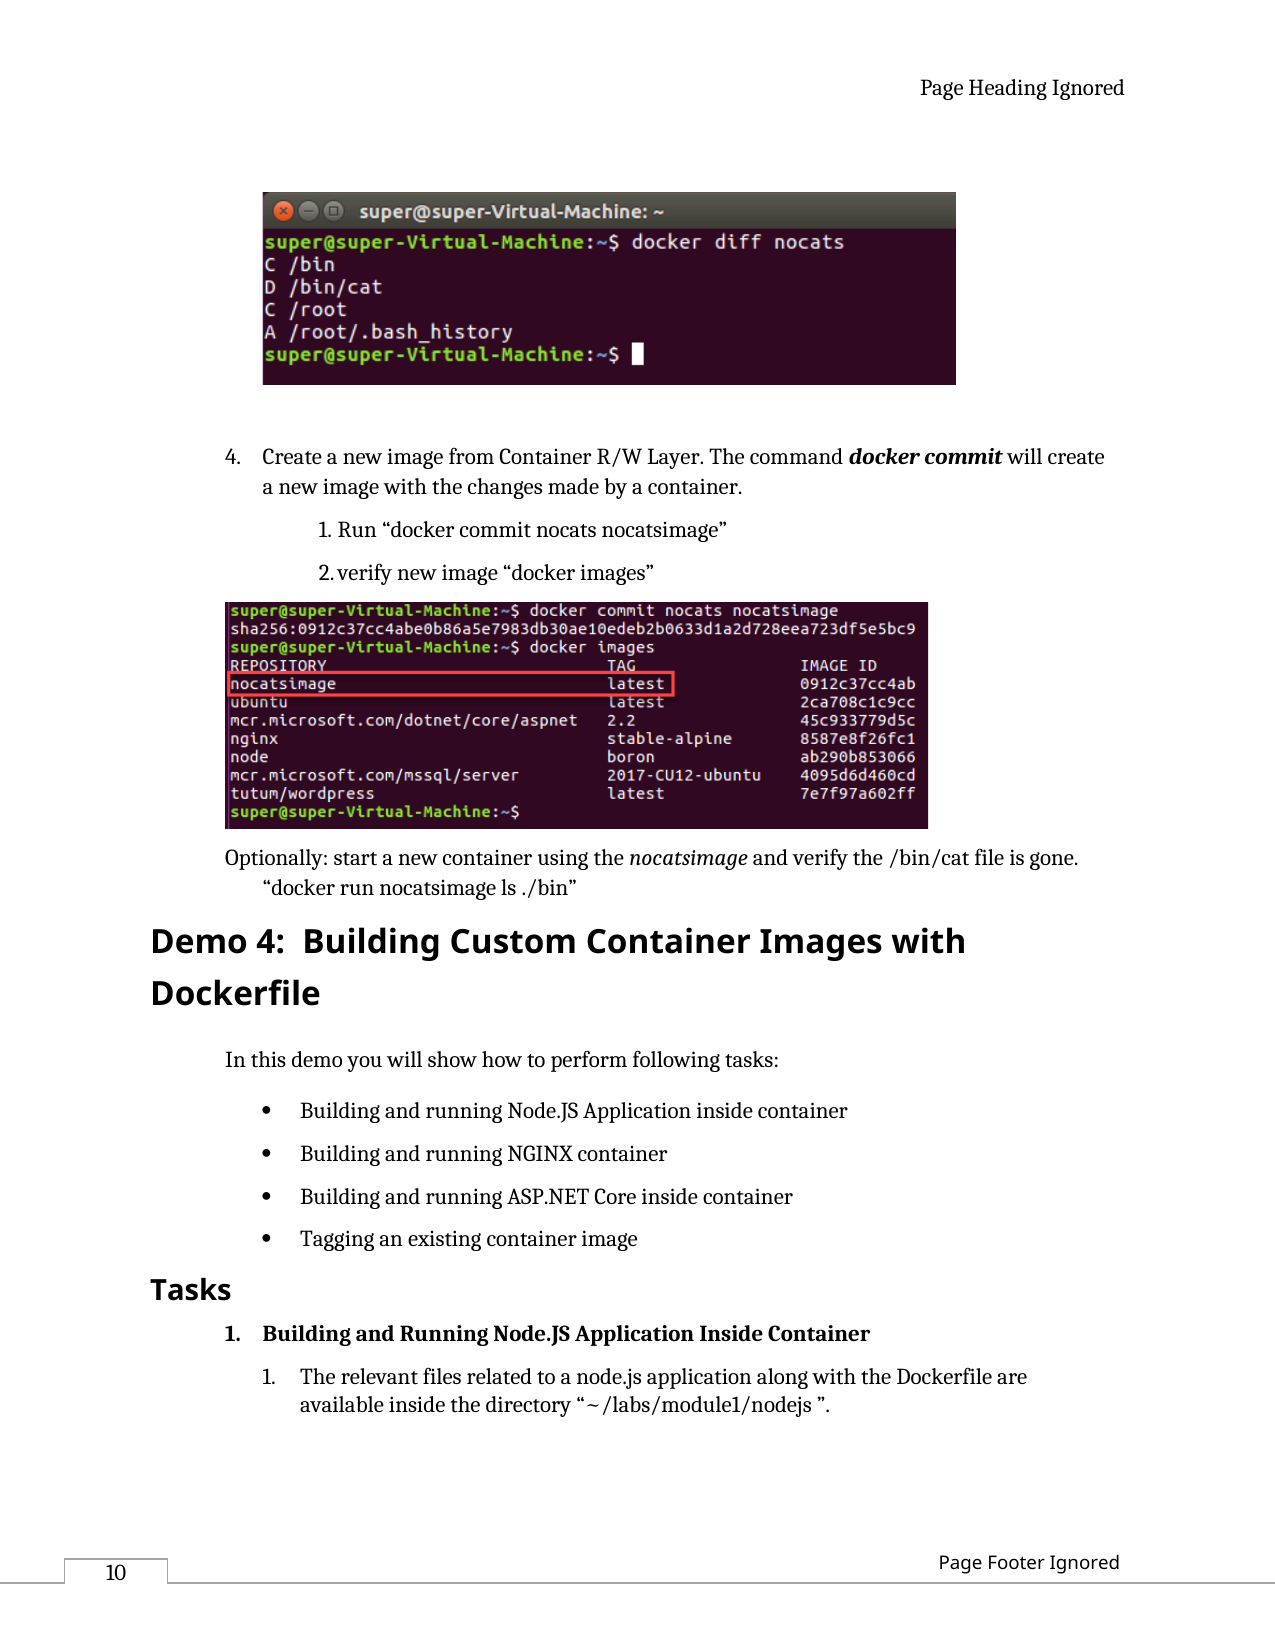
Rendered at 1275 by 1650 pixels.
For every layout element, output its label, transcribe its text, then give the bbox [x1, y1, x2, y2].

list Run “docker commit nocats nocatsimage” [319, 517, 1110, 543]
list Tagging an existing container image [262, 1226, 1110, 1252]
list Building and running NGINX container [262, 1141, 1110, 1167]
list Building and running Node.JS Application inside container [262, 1098, 1110, 1124]
text In this demo you will show how to perform following tasks: [225, 1047, 1125, 1073]
list Building and Running Node.JS Application Inside Container [225, 1321, 1110, 1347]
list verify new image “docker images” [319, 559, 1110, 586]
picture [262, 192, 956, 385]
list The relevant files related to a node.js application along with the Dockerfile are available inside the directory “~/labs/module1/nodejs ”. [262, 1363, 1110, 1418]
picture [225, 602, 929, 829]
subtitle Demo 4: Building Custom Container Images with Dockerfile [150, 918, 1125, 1015]
list Optionally: start a new container using the nocatsimage and verify the /bin/cat file is gone. “docker run nocatsimage ls ./bin” [225, 845, 1110, 901]
subtitle Tasks [150, 1269, 1110, 1308]
list Building and running ASP.NET Core inside container [262, 1183, 1110, 1210]
list Create a new image from Container R/W Layer. The command docker commit will create a new image with the changes made by a container. [225, 444, 1110, 500]
